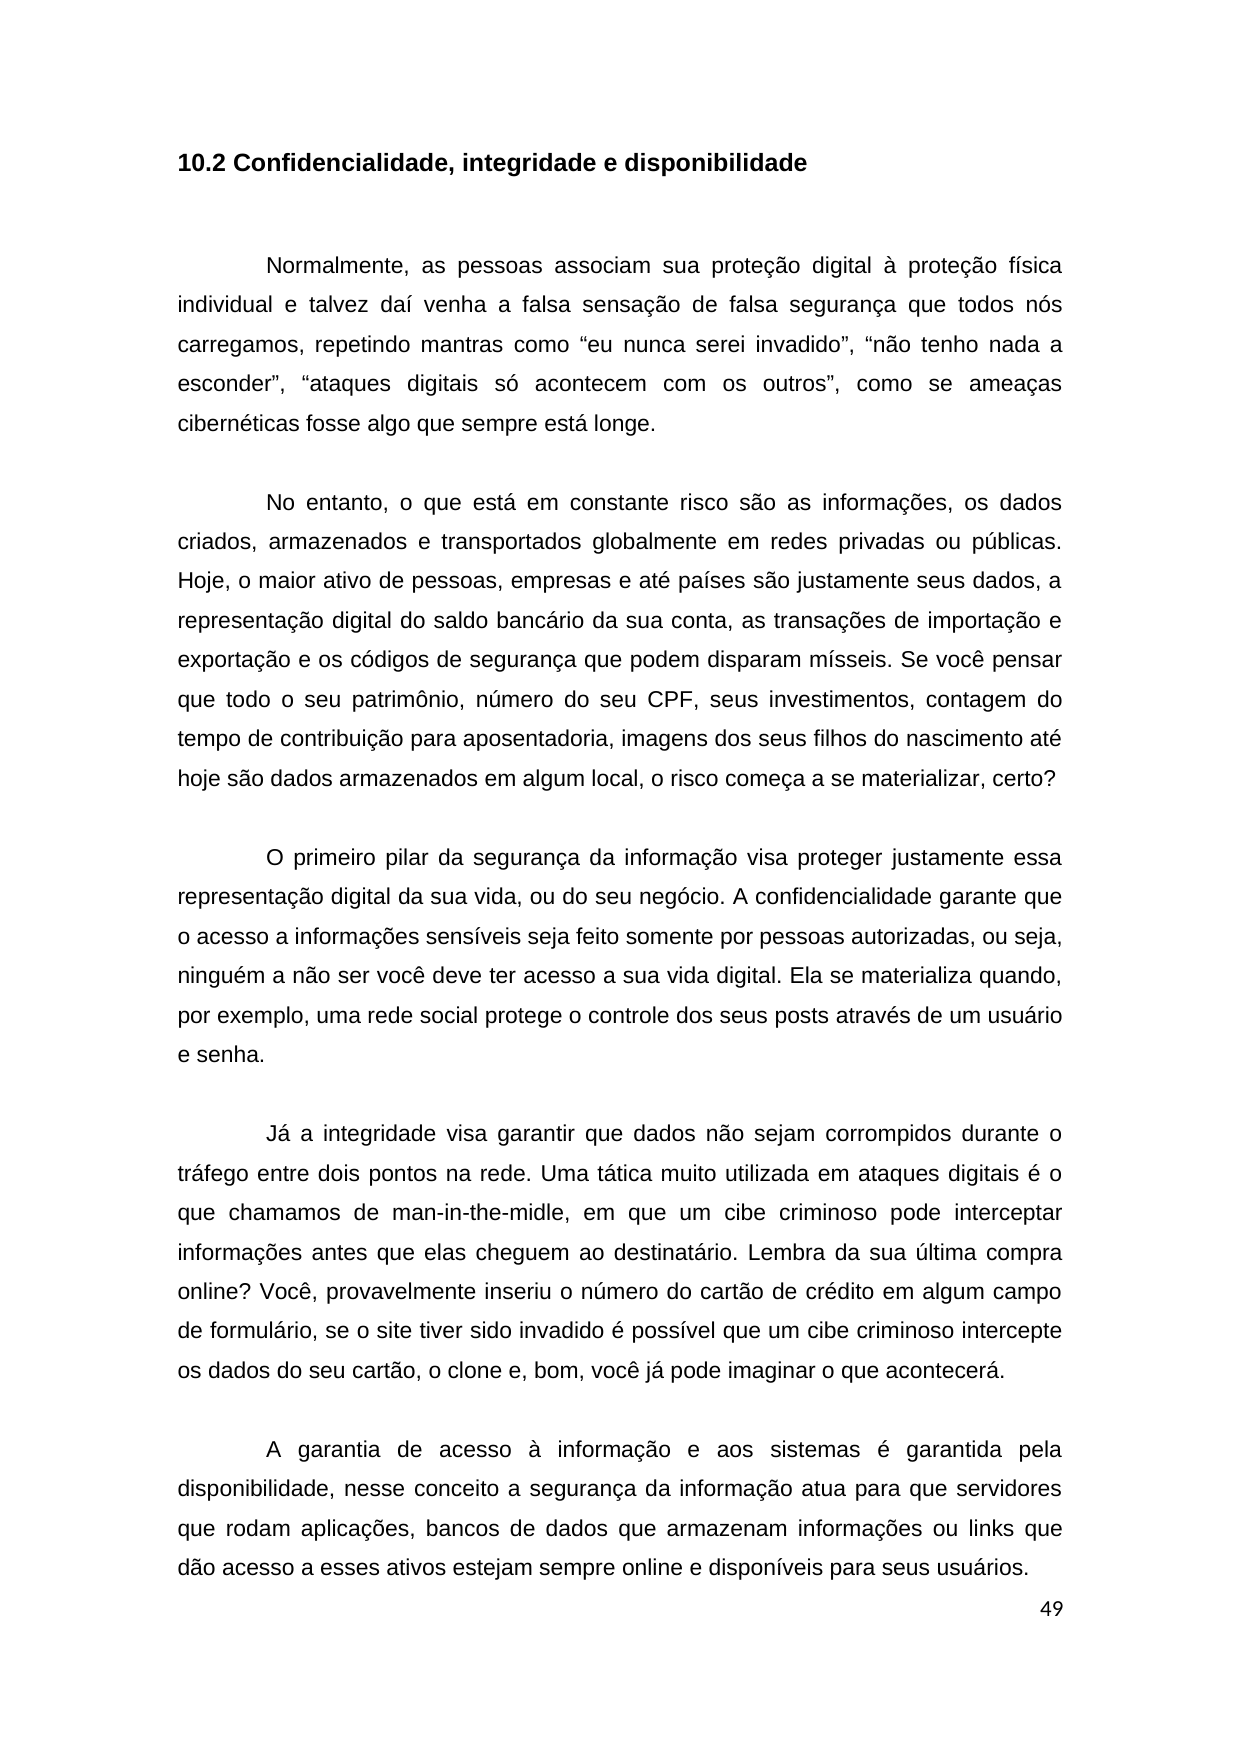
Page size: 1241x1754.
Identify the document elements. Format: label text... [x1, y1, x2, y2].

text A garantia de acesso à informação e aos sistemas é garantida pela disponibilidade, nesse conceito a segurança da informação atua para que servidores que rodam aplicações, bancos de dados que armazenam informações ou links que dão acesso a esses ativos estejam sempre online e disponíveis para seus usuários. [177, 1436, 1063, 1581]
text No entanto, o que está em constante risco são as informações, os dados criados, armazenados e transportados globalmente em redes privadas ou públicas. Hoje, o maior ativo de pessoas, empresas e até países são justamente seus dados, a representação digital do saldo bancário da sua conta, as transações de importação e exportação e os códigos de segurança que podem disparam mísseis. Se você pensar que todo o seu patrimônio, número do seu CPF, seus investimentos, contagem do tempo de contribuição para aposentadoria, imagens dos seus filhos do nascimento até hoje são dados armazenados em algum local, o risco começa a se materializar, certo? [177, 488, 1063, 791]
text O primeiro pilar da segurança da informação visa proteger justamente essa representação digital da sua vida, ou do seu negócio. A confidencialidade garante que o acesso a informações sensíveis seja feito somente por pessoas autorizadas, ou seja, ninguém a não ser você deve ter acesso a sua vida digital. Ela se materializa quando, por exemplo, uma rede social protege o controle dos seus posts através de um usuário e senha. [177, 844, 1063, 1067]
text Já a integridade visa garantir que dados não sejam corrompidos durante o tráfego entre dois pontos na rede. Uma tática muito utilizada em ataques digitais é o que chamamos de man-in-the-midle, em que um cibe criminoso pode interceptar informações antes que elas cheguem ao destinatário. Lembra da sua última compra online? Você, provavelmente inseriu o número do cartão de crédito em algum campo de formulário, se o site tiver sido invadido é possível que um cibe criminoso intercepte os dados do seu cartão, o clone e, bom, você já pode imaginar o que acontecerá. [177, 1120, 1063, 1383]
text Normalmente, as pessoas associam sua proteção digital à proteção física individual e talvez daí venha a falsa sensação de falsa segurança que todos nós carregamos, repetindo mantras como “eu nunca serei invadido”, “não tenho nada a esconder”, “ataques digitais só acontecem com os outros”, como se ameaças cibernéticas fosse algo que sempre está longe. [177, 252, 1063, 436]
subtitle 10.2 Confidencialidade, integridade e disponibilidade [177, 148, 1063, 176]
